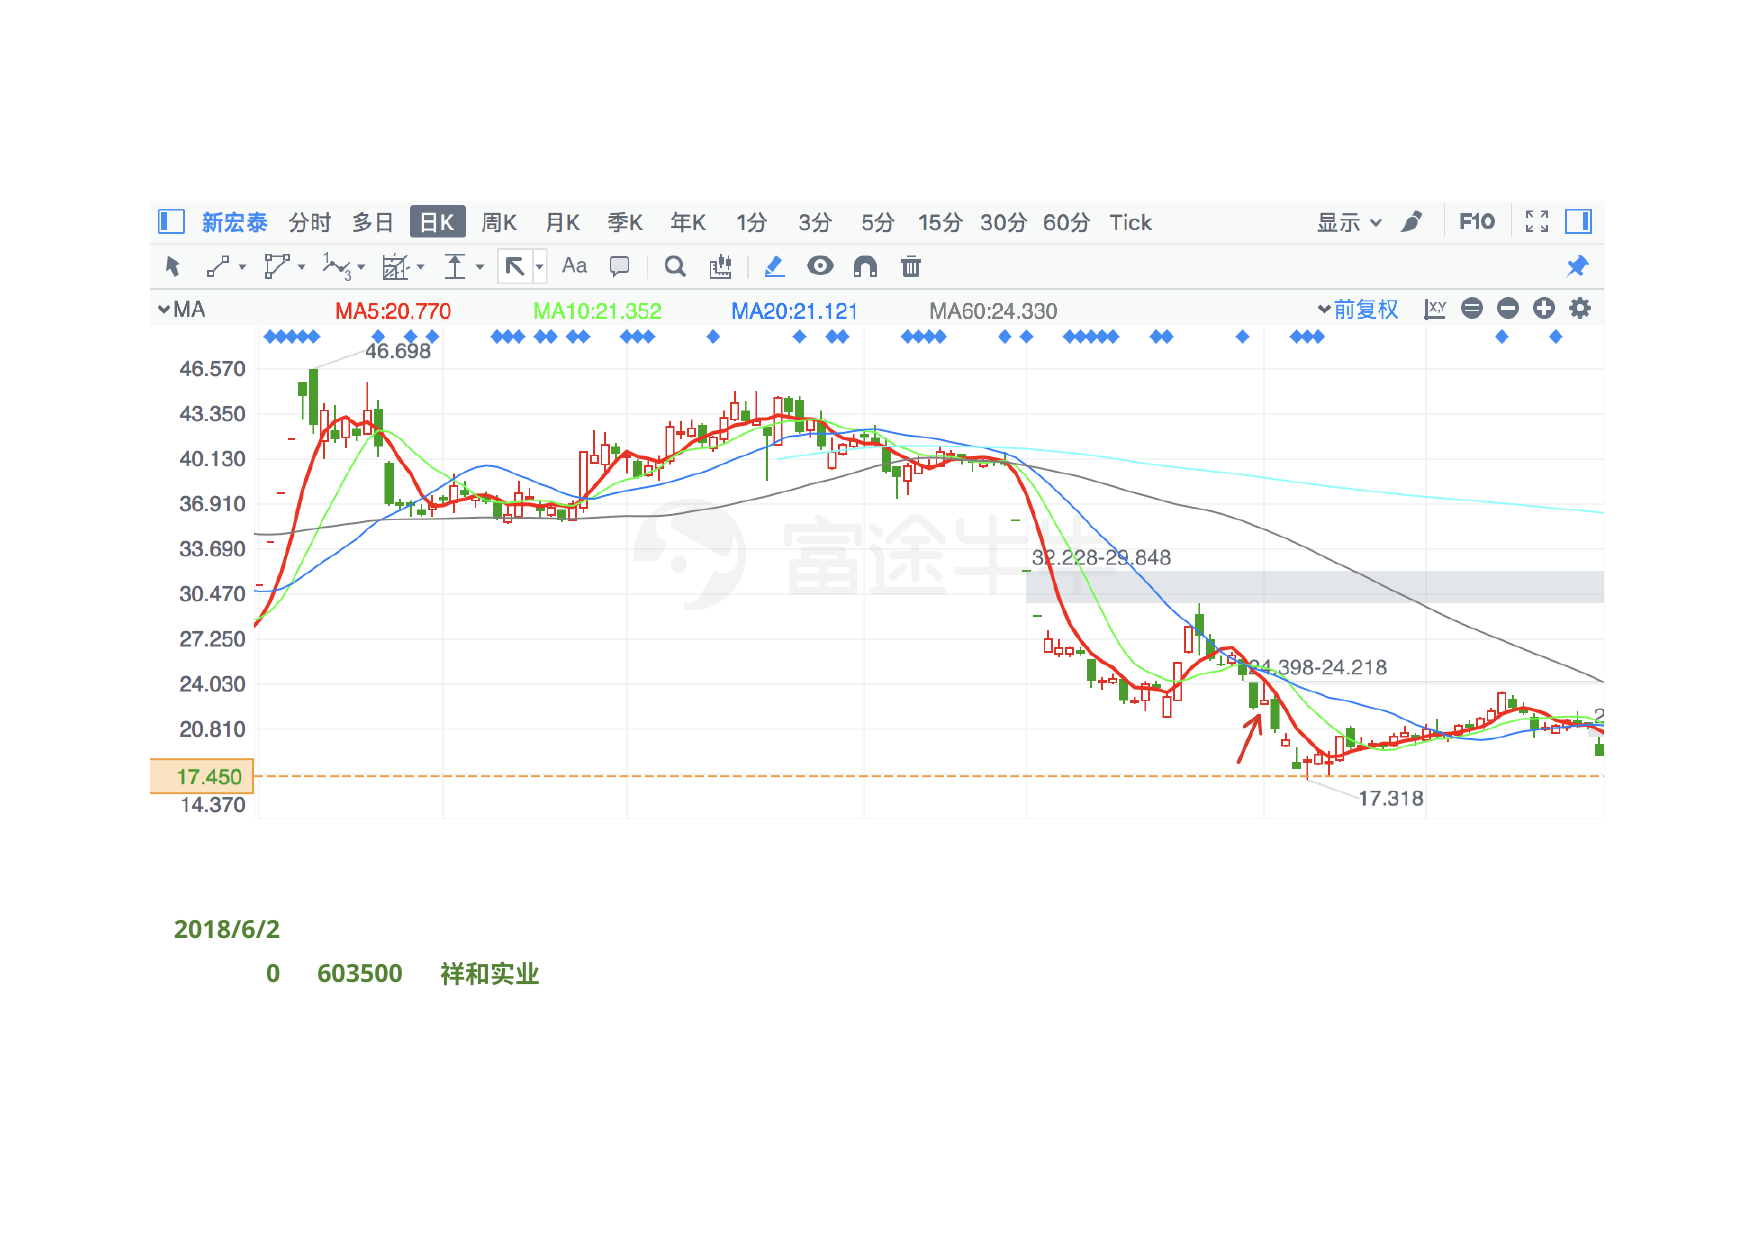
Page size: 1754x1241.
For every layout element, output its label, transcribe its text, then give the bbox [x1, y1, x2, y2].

table_header 603500 [291, 906, 429, 994]
table_header 祥和实业 [429, 906, 564, 994]
table_header 2018/6/20 [150, 906, 291, 994]
picture [150, 201, 1605, 819]
